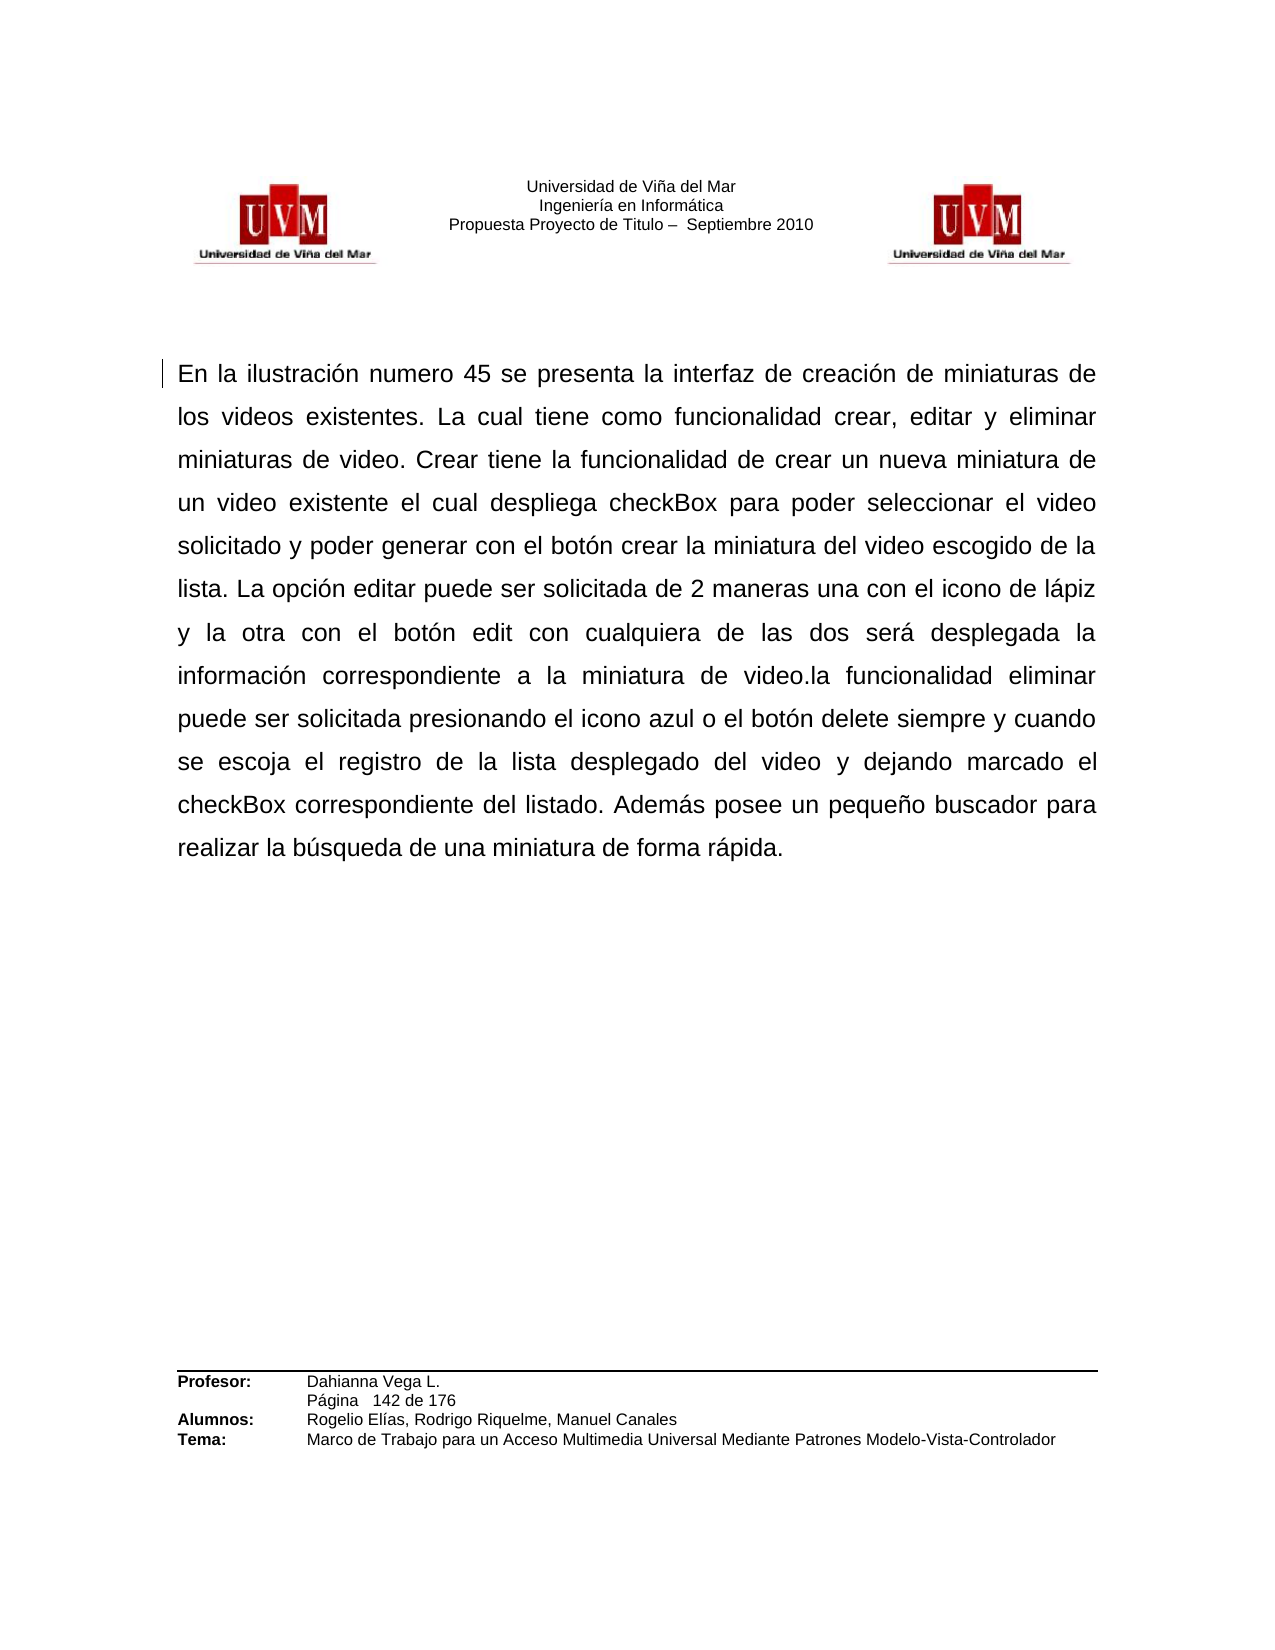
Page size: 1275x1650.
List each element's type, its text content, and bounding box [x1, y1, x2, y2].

picture [177, 176, 390, 267]
text En la ilustración numero 45 se presenta la interfaz de creación de miniaturas de los videos existentes. La cual tiene como funcionalidad crear, editar y eliminar miniaturas de video. Crear tiene la funcionalidad de crear un nueva miniatura de un video existente el cual despliega checkBox para poder seleccionar el video solicitado y poder generar con el botón crear la miniatura del video escogido de la lista. La opción editar puede ser solicitada de 2 maneras una con el icono de lápiz y la otra con el botón edit con cualquiera de las dos será desplegada la información correspondiente a la miniatura de video.la funcionalidad eliminar puede ser solicitada presionando el icono azul o el botón delete siempre y cuando se escoja el registro de la lista desplegado del video y dejando marcado el checkBox correspondiente del listado. Además posee un pequeño buscador para realizar la búsqueda de una miniatura de forma rápida. [177, 359, 1098, 862]
picture [871, 176, 1084, 267]
